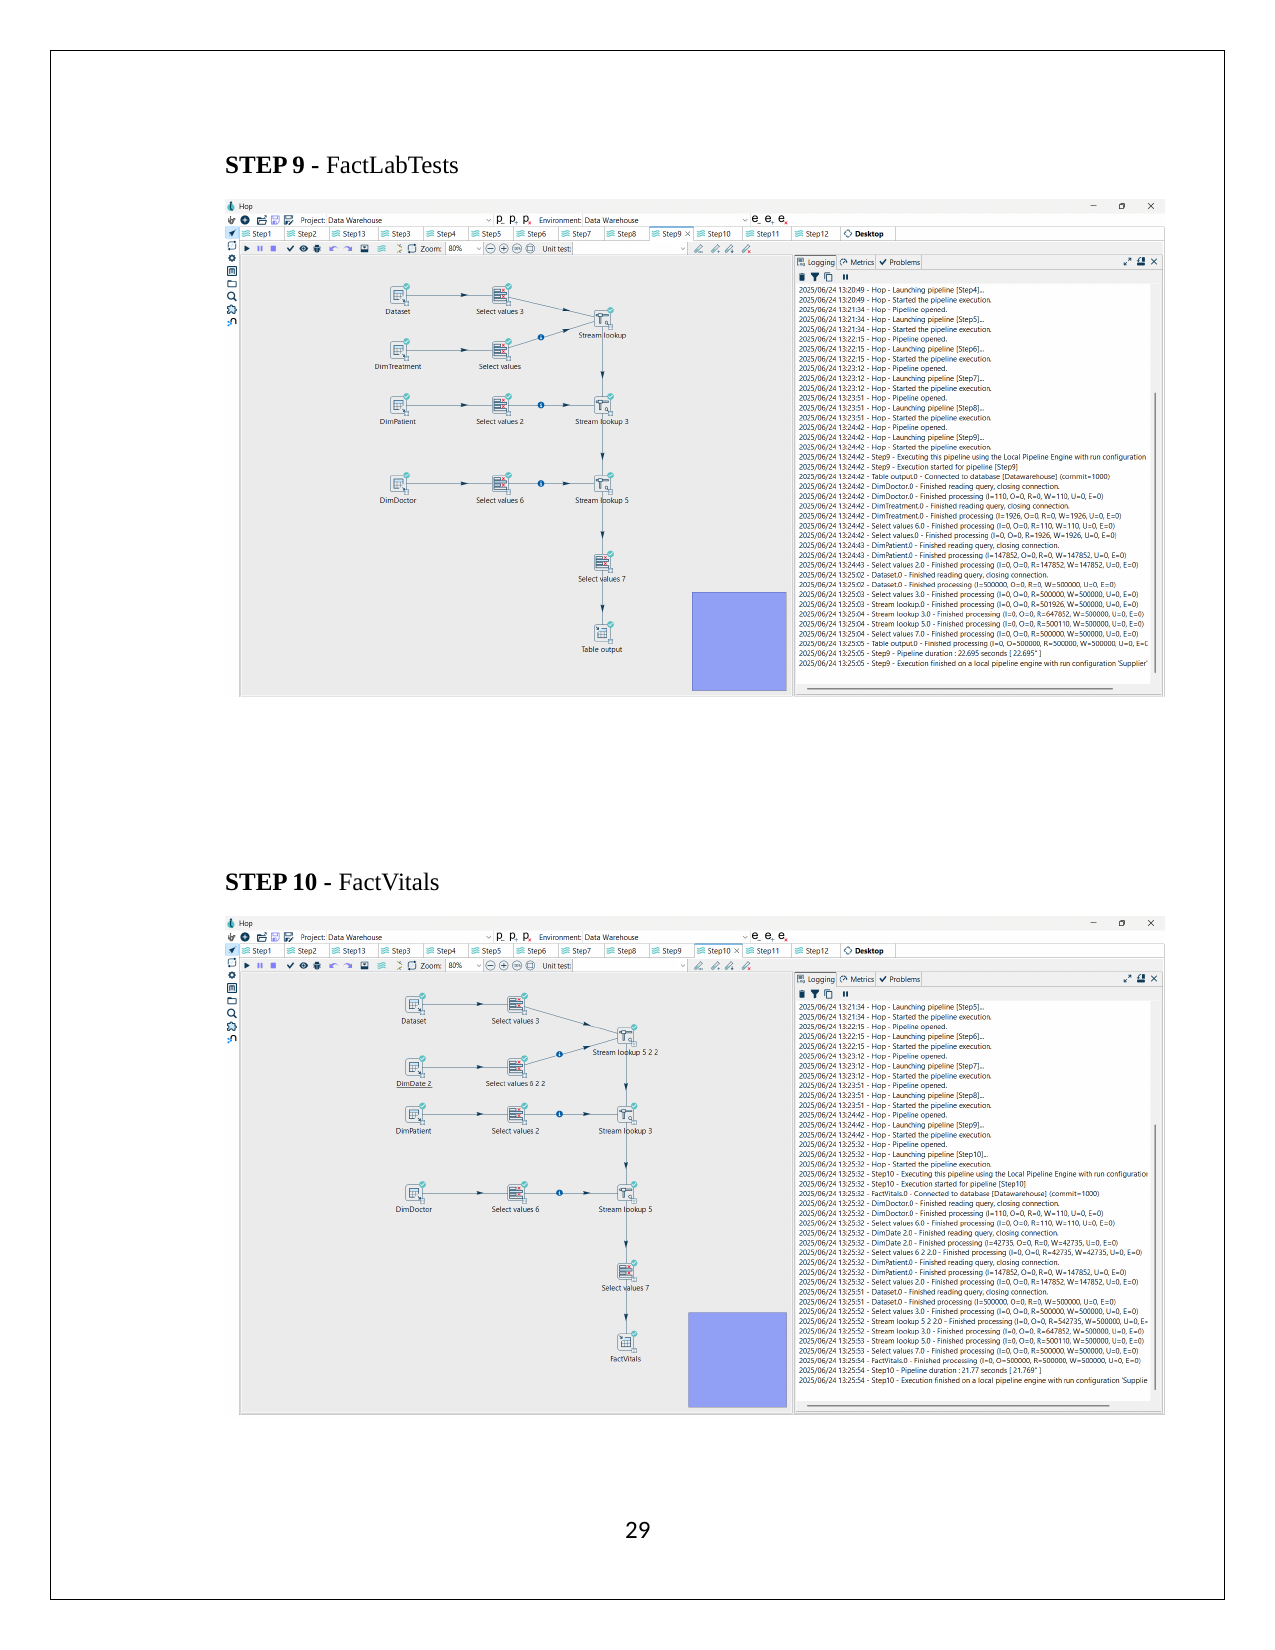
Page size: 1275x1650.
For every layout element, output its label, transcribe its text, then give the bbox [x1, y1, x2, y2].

picture [225, 199, 1166, 697]
text STEP 10 - FactVitals [225, 867, 1125, 895]
text STEP 9 - FactLabTests [225, 150, 1125, 179]
picture [225, 916, 1166, 1417]
